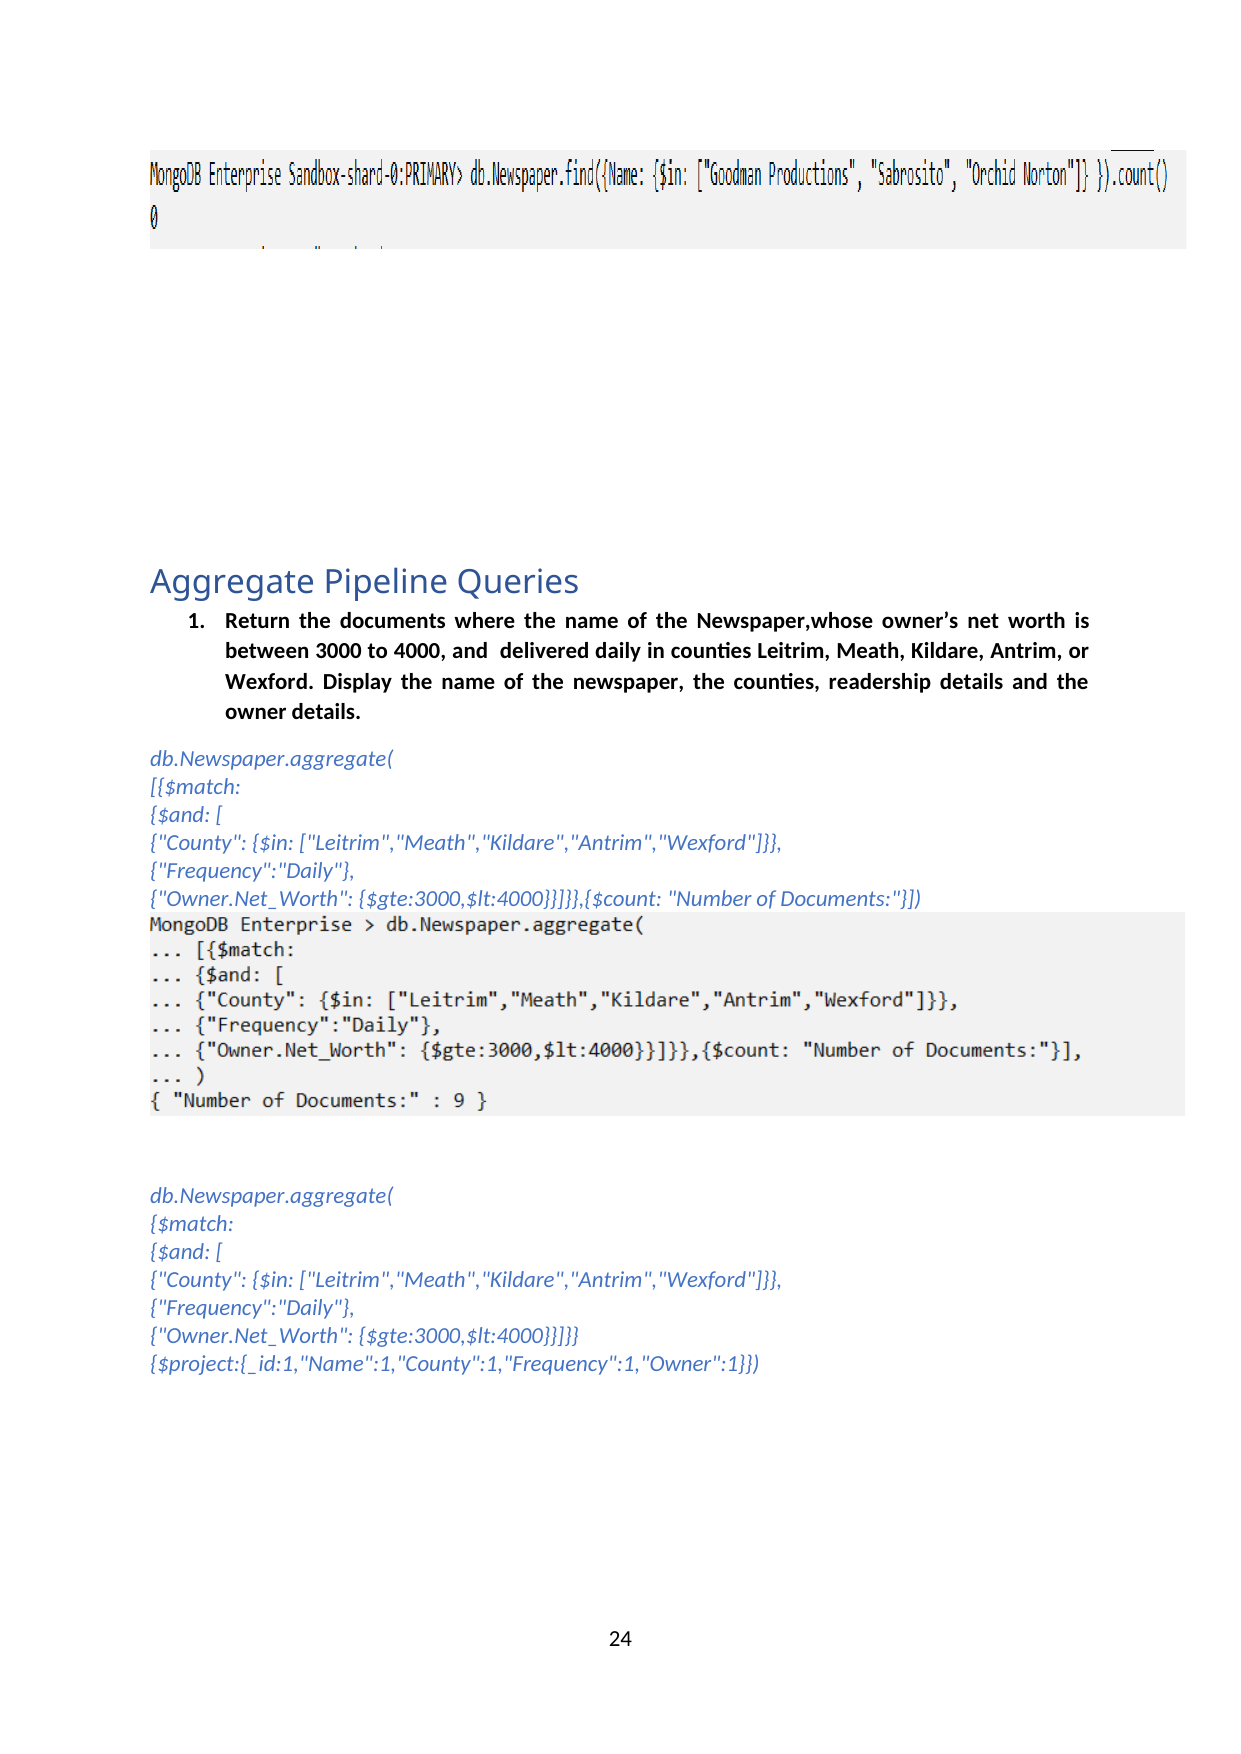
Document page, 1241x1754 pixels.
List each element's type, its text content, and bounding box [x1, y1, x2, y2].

list Return the documents where the name of the Newspaper,whose owner’s net worth is between 3000 to 4000, and delivered daily in counties Leitrim, Meath, Kildare, Antrim, or Wexford. Display the name of the newspaper, the counties, readership details and the owner details. [187, 606, 1090, 725]
text db.Newspaper.aggregate( [150, 1181, 1090, 1209]
subtitle Aggregate Pipeline Queries [150, 557, 1090, 603]
text {$match: [150, 1209, 1090, 1237]
text {"Owner.Net_Worth": {$gte:3000,$lt:4000}}]}} [150, 1322, 1090, 1349]
text {$and: [ [150, 1237, 1090, 1266]
text db.Newspaper.aggregate( [150, 744, 1090, 772]
text {$and: [ [150, 800, 1090, 828]
text {"County": {$in: ["Leitrim","Meath","Kildare","Antrim","Wexford"]}}, [150, 1266, 1090, 1293]
text {"Frequency":"Daily"}, [150, 856, 1090, 884]
text [{$match: [150, 772, 1090, 800]
text {"Frequency":"Daily"}, [150, 1293, 1090, 1322]
picture [150, 150, 1187, 249]
text {"County": {$in: ["Leitrim","Meath","Kildare","Antrim","Wexford"]}}, [150, 828, 1090, 856]
text {"Owner.Net_Worth": {$gte:3000,$lt:4000}}]}},{$count: "Number of Documents:"}]) [150, 884, 1090, 912]
text {$project:{_id:1,"Name":1,"County":1,"Frequency":1,"Owner":1}}) [150, 1349, 1090, 1378]
picture [150, 912, 1186, 1116]
